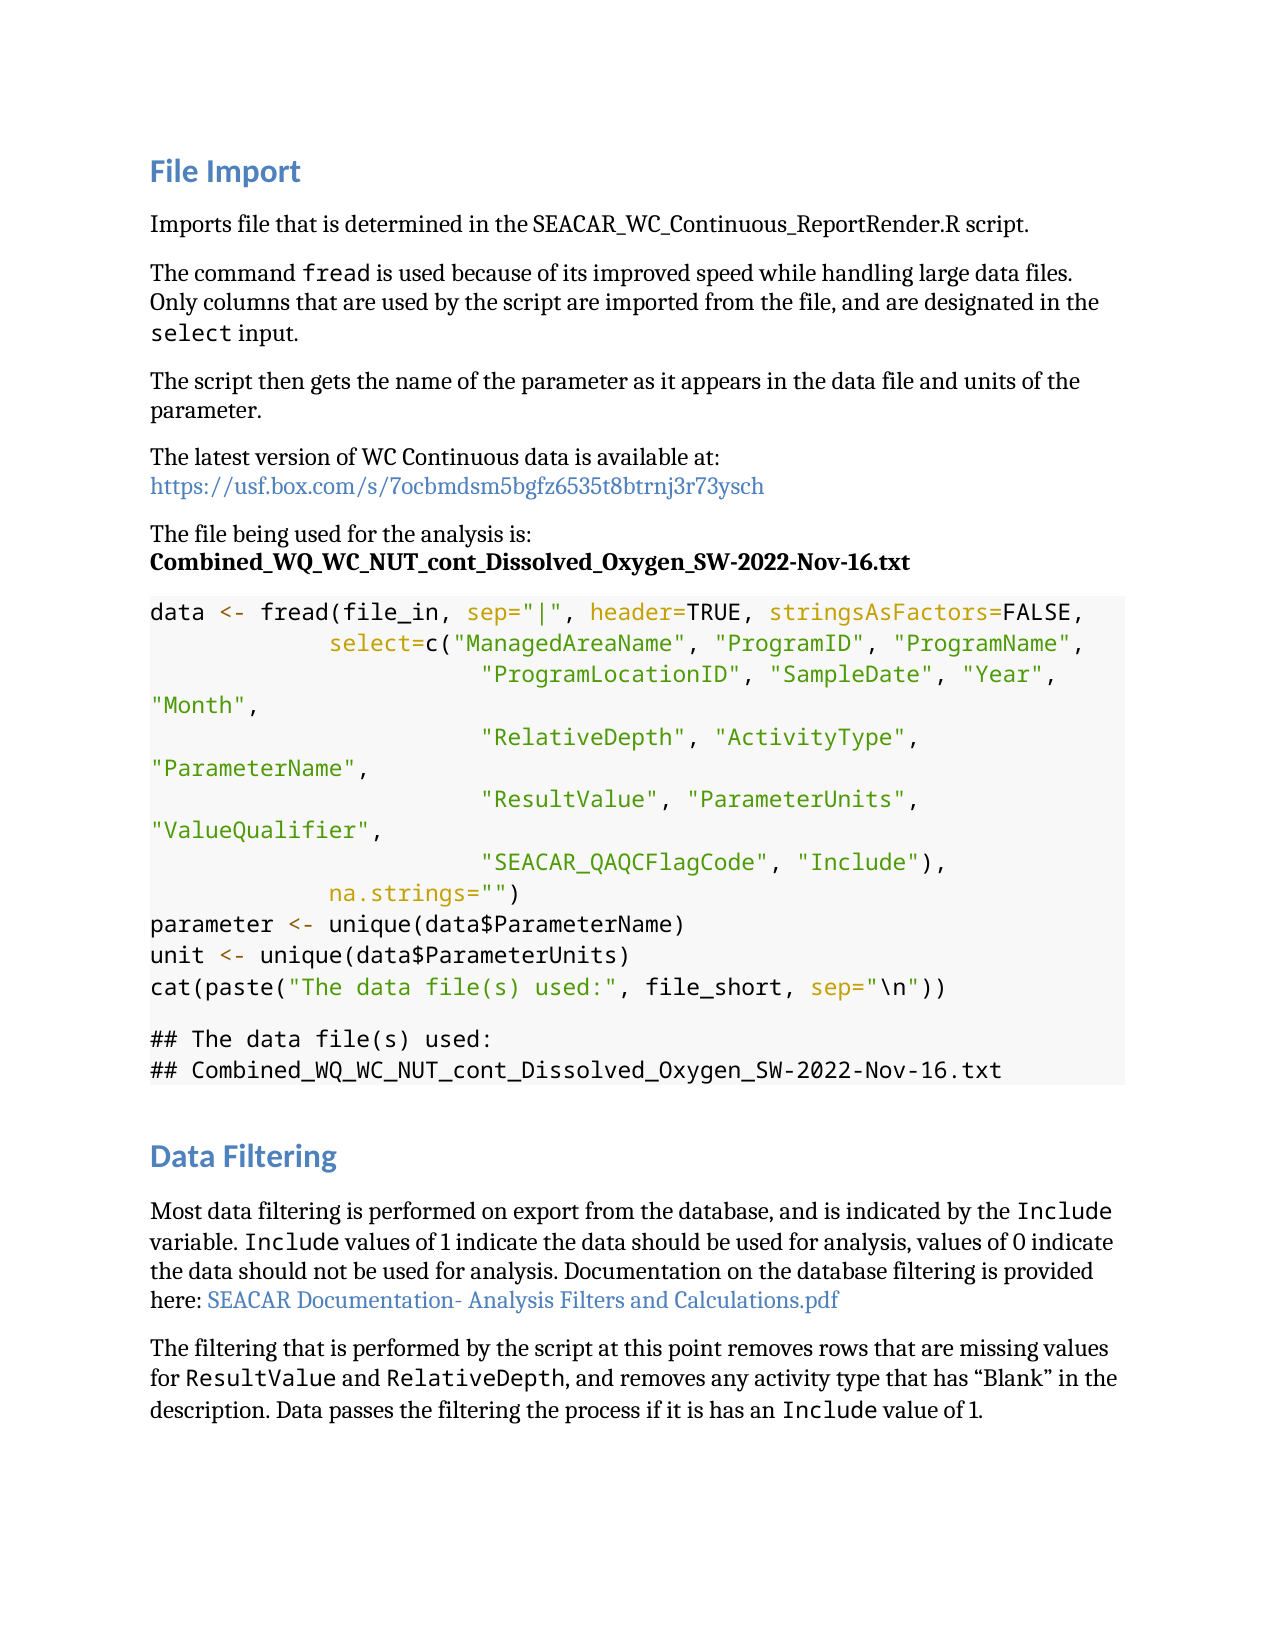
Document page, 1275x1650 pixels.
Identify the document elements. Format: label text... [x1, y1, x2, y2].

text ## The data file(s) used: ## Combined_WQ_WC_NUT_cont_Dissolved_Oxygen_SW-2022-Nov-16.txt [150, 1023, 1125, 1085]
text Imports file that is determined in the SEACAR_WC_Continuous_ReportRender.R script. [150, 209, 1125, 238]
text The script then gets the name of the parameter as it appears in the data file and units of the parameter. [150, 367, 1125, 424]
text The latest version of WC Continuous data is available at: https://usf.box.com/s/7ocbmdsm5bgfz6535t8btrnj3r73ysch [150, 443, 1125, 501]
subtitle Data Filtering [150, 1135, 1125, 1176]
text Most data filtering is performed on export from the database, and is indicated by the Include variable. Include values of 1 indicate the data should be used for analysis, values of 0 indicate the data should not be used for analysis. Documentation on the database filtering is provided here: SEACAR Documentation- Analysis Filters and Calculations.pdf [150, 1195, 1125, 1315]
subtitle File Import [150, 150, 1125, 191]
text The file being used for the analysis is: Combined_WQ_WC_NUT_cont_Dissolved_Oxygen_SW-2022-Nov-16.txt [150, 519, 1125, 577]
text data <- fread(file_in, sep="|", header=TRUE, stringsAsFactors=FALSE, select=c("ManagedAreaName", "ProgramID", "ProgramName", "ProgramLocationID", "SampleDate", "Year", "Month", "RelativeDepth", "ActivityType", "ParameterName", "ResultValue", "ParameterUnits", "ValueQualifier", "SEACAR_QAQCFlagCode", "Include"), na.strings="") parameter <- unique(data$ParameterName) unit <- unique(data$ParameterUnits) cat(paste("The data file(s) used:", file_short, sep="\n")) [150, 596, 1125, 1002]
text The filtering that is performed by the script at this point removes rows that are missing values for ResultValue and RelativeDepth, and removes any activity type that has “Blank” in the description. Data passes the filtering the process if it is has an Include value of 1. [150, 1333, 1125, 1425]
text The command fread is used because of its improved speed while handling large data files. Only columns that are used by the script are imported from the file, and are designated in the select input. [150, 257, 1125, 348]
